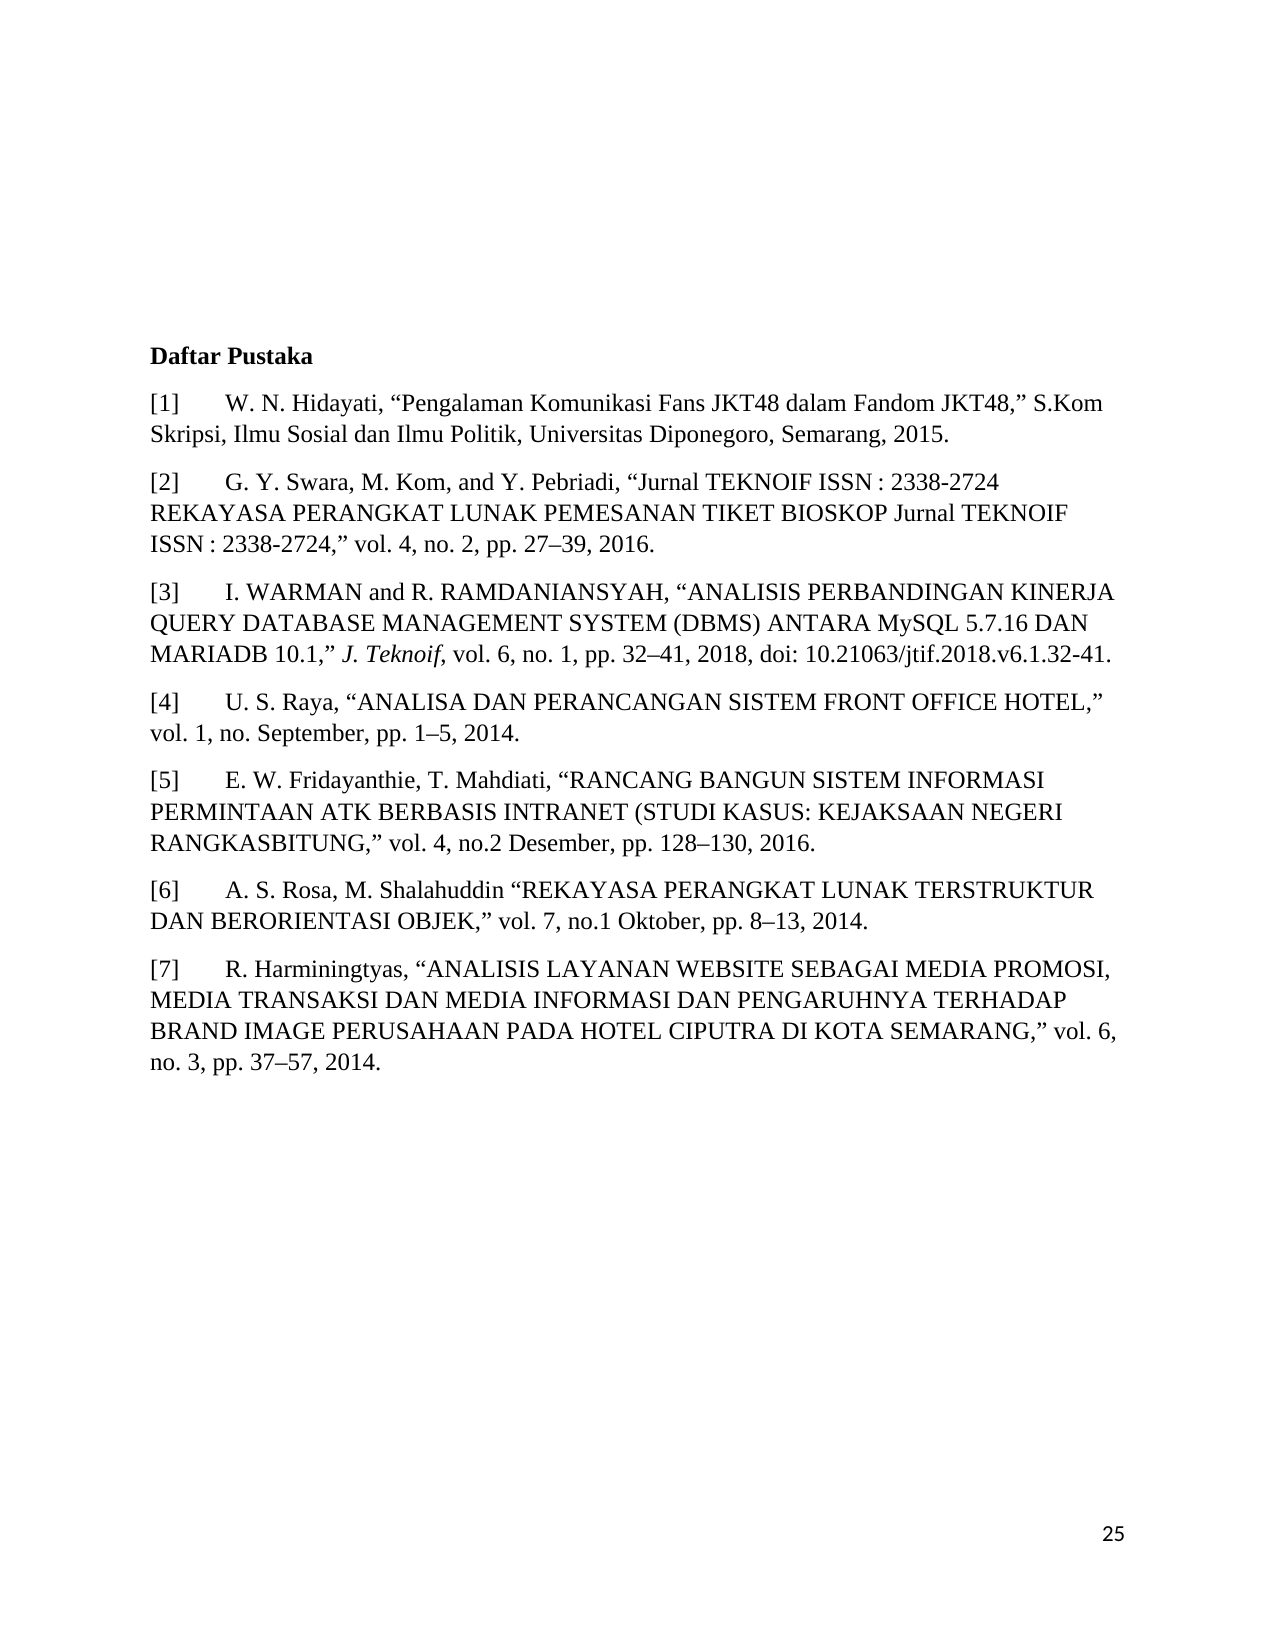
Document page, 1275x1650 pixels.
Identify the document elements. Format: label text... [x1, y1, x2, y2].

text [3] I. WARMAN and R. RAMDANIANSYAH, “ANALISIS PERBANDINGAN KINERJA QUERY DATABASE MANAGEMENT SYSTEM (DBMS) ANTARA MySQL 5.7.16 DAN MARIADB 10.1,” J. Teknoif, vol. 6, no. 1, pp. 32–41, 2018, doi: 10.21063/jtif.2018.v6.1.32-41. [150, 577, 1125, 668]
text [2] G. Y. Swara, M. Kom, and Y. Pebriadi, “Jurnal TEKNOIF ISSN : 2338-2724 REKAYASA PERANGKAT LUNAK PEMESANAN TIKET BIOSKOP Jurnal TEKNOIF ISSN : 2338-2724,” vol. 4, no. 2, pp. 27–39, 2016. [150, 467, 1125, 558]
text [6] A. S. Rosa, M. Shalahuddin “REKAYASA PERANGKAT LUNAK TERSTRUKTUR DAN BERORIENTASI OBJEK,” vol. 7, no.1 Oktober, pp. 8–13, 2014. [150, 875, 1125, 935]
text [5] E. W. Fridayanthie, T. Mahdiati, “RANCANG BANGUN SISTEM INFORMASI PERMINTAAN ATK BERBASIS INTRANET (STUDI KASUS: KEJAKSAAN NEGERI RANGKASBITUNG,” vol. 4, no.2 Desember, pp. 128–130, 2016. [150, 766, 1125, 856]
text [1] W. N. Hidayati, “Pengalaman Komunikasi Fans JKT48 dalam Fandom JKT48,” S.Kom Skripsi, Ilmu Sosial dan Ilmu Politik, Universitas Diponegoro, Semarang, 2015. [150, 388, 1125, 448]
text [7] R. Harminingtyas, “ANALISIS LAYANAN WEBSITE SEBAGAI MEDIA PROMOSI, MEDIA TRANSAKSI DAN MEDIA INFORMASI DAN PENGARUHNYA TERHADAP BRAND IMAGE PERUSAHAAN PADA HOTEL CIPUTRA DI KOTA SEMARANG,” vol. 6, no. 3, pp. 37–57, 2014. [150, 954, 1125, 1076]
text Daftar Pustaka [150, 341, 1125, 369]
text [4] U. S. Raya, “ANALISA DAN PERANCANGAN SISTEM FRONT OFFICE HOTEL,” vol. 1, no. September, pp. 1–5, 2014. [150, 687, 1125, 747]
